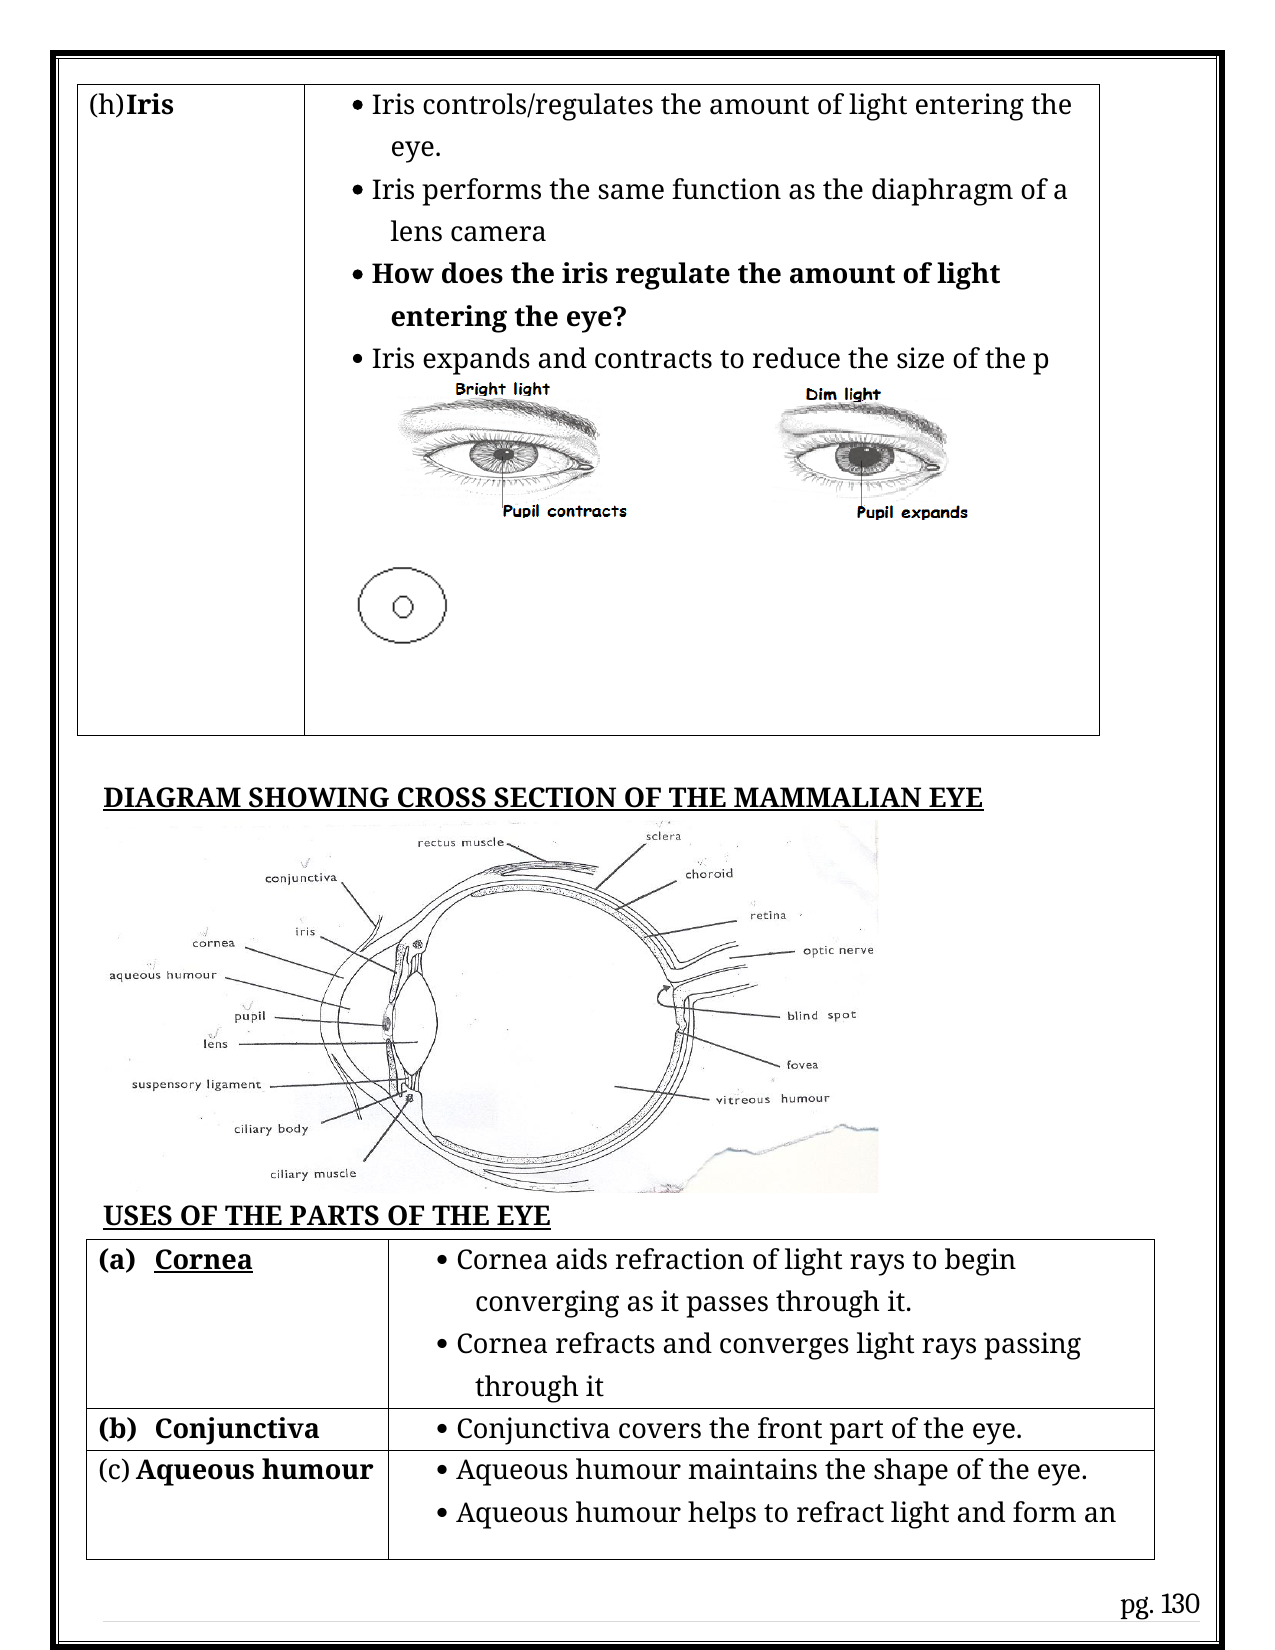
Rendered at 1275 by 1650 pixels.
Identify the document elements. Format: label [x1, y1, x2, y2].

picture [390, 380, 974, 521]
picture [103, 820, 879, 1193]
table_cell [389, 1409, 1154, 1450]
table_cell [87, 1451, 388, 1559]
picture [352, 566, 455, 647]
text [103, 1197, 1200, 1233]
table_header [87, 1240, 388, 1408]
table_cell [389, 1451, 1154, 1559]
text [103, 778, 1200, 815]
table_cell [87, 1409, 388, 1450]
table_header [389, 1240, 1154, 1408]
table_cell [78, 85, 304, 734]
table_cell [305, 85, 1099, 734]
